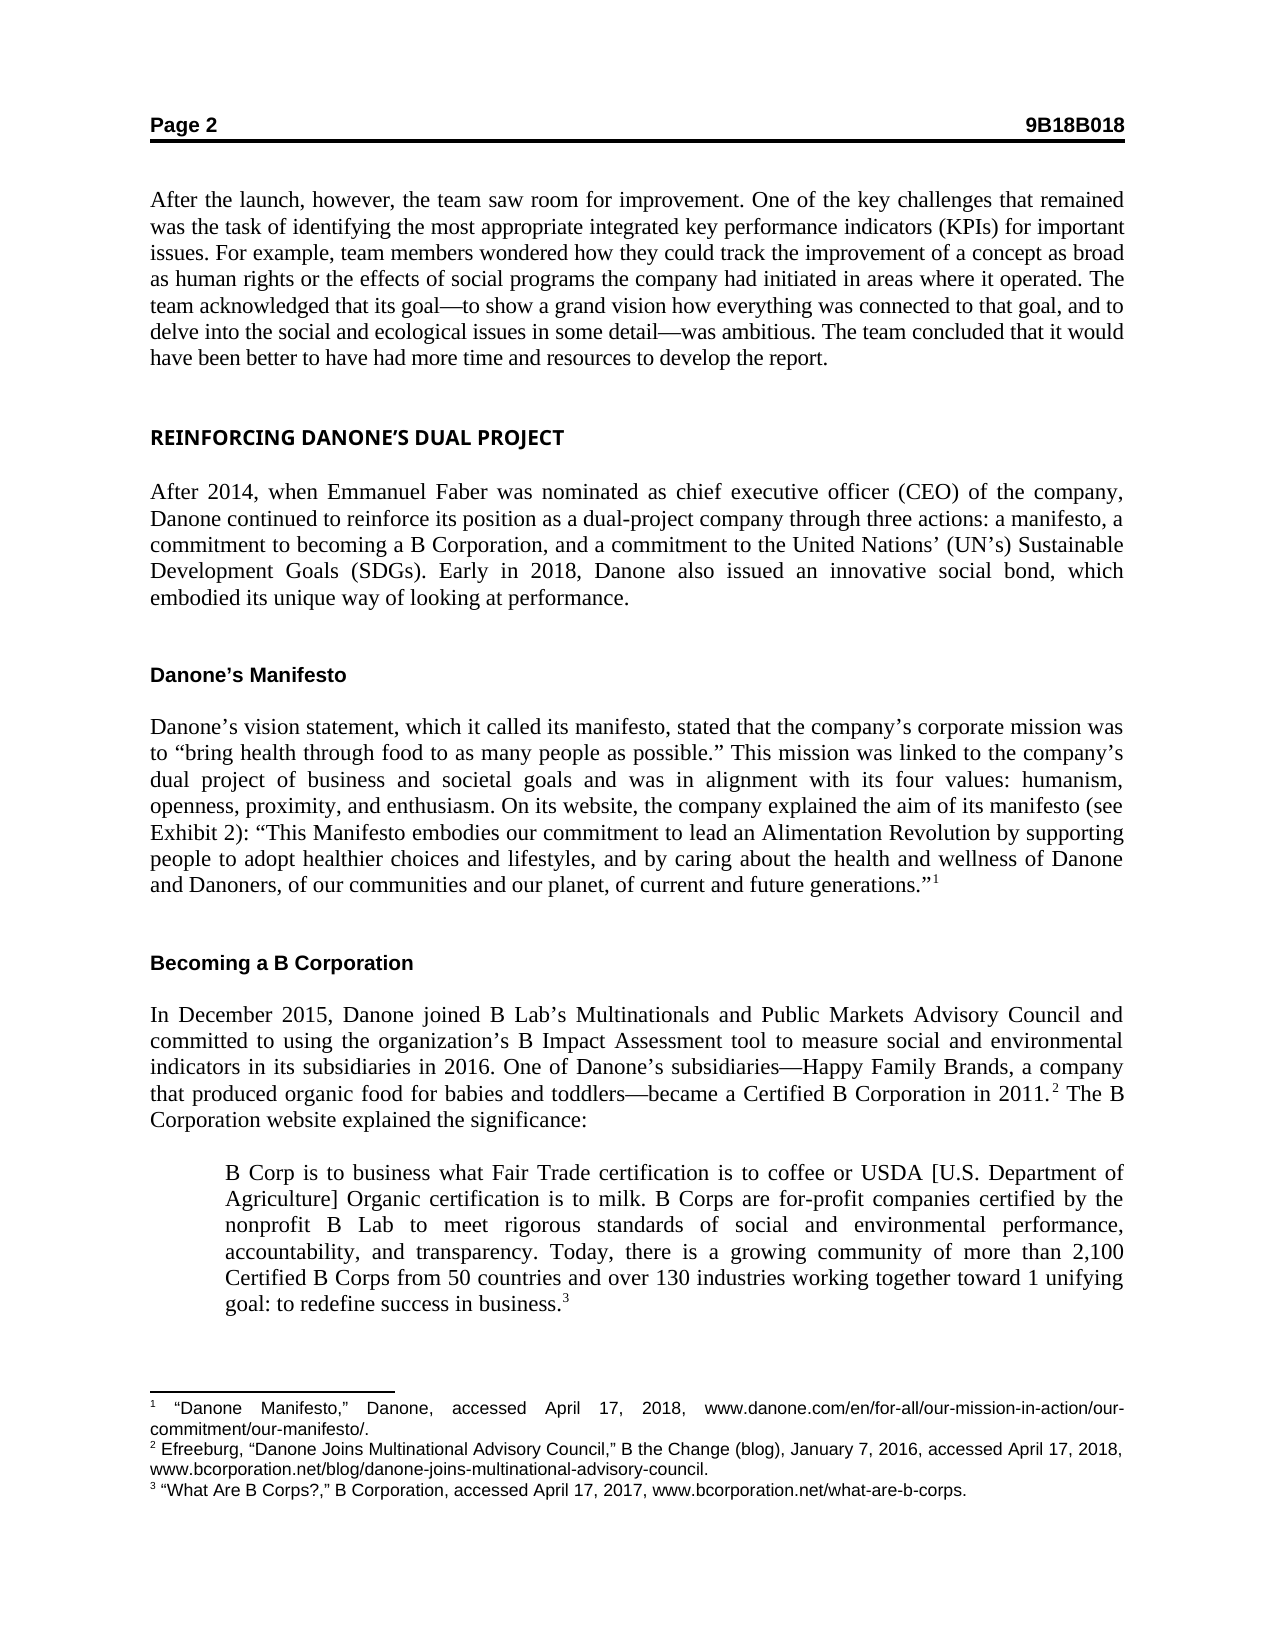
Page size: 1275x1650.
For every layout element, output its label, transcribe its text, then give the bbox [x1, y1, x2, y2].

text Danone’s vision statement, which it called its manifesto, stated that the company’s corporate mission was to “bring health through food to as many people as possible.” This mission was linked to the company’s dual project of business and societal goals and was in alignment with its four values: humanism, openness, proximity, and enthusiasm. On its website, the company explained the aim of its manifesto (see Exhibit 2): “This Manifesto embodies our commitment to lead an Alimentation Revolution by supporting people to adopt healthier choices and lifestyles, and by caring about the health and wellness of Danone and Danoners, of our communities and our planet, of current and future generations.” [150, 713, 1125, 898]
text B Corp is to business what Fair Trade certification is to coffee or USDA [U.S. Department of Agriculture] Organic certification is to milk. B Corps are for-profit companies certified by the nonprofit B Lab to meet rigorous standards of social and environmental performance, accountability, and transparency. Today, there is a growing community of more than 2,100 Certified B Corps from 50 countries and over 130 industries working together toward 1 unifying goal: to redefine success in business. [225, 1159, 1125, 1317]
text reinforcing Danone’s dual project [150, 423, 1125, 452]
text In December 2015, Danone joined B Lab’s Multinationals and Public Markets Advisory Council and committed to using the organization’s B Impact Assessment tool to measure social and environmental indicators in its subsidiaries in 2016. One of Danone’s subsidiaries—Happy Family Brands, a company that produced organic food for babies and toddlers—became a Certified B Corporation in 2011. The B Corporation website explained the significance: [150, 1001, 1125, 1132]
text After the launch, however, the team saw room for improvement. One of the key challenges that remained was the task of identifying the most appropriate integrated key performance indicators (KPIs) for important issues. For example, team members wondered how they could track the improvement of a concept as broad as human rights or the effects of social programs the company had initiated in areas where it operated. The team acknowledged that its goal—to show a grand vision how everything was connected to that goal, and to delve into the social and ecological issues in some detail—was ambitious. The team concluded that it would have been better to have had more time and resources to develop the report. [150, 186, 1125, 371]
text After 2014, when Emmanuel Faber was nominated as chief executive officer (CEO) of the company, Danone continued to reinforce its position as a dual-project company through three actions: a manifesto, a commitment to becoming a B Corporation, and a commitment to the United Nations’ (UN’s) Sustainable Development Goals (SDGs). Early in 2018, Danone also issued an innovative social bond, which embodied its unique way of looking at performance. [150, 478, 1125, 610]
text Danone’s Manifesto [150, 663, 1125, 687]
text Becoming a B Corporation [150, 950, 1125, 974]
